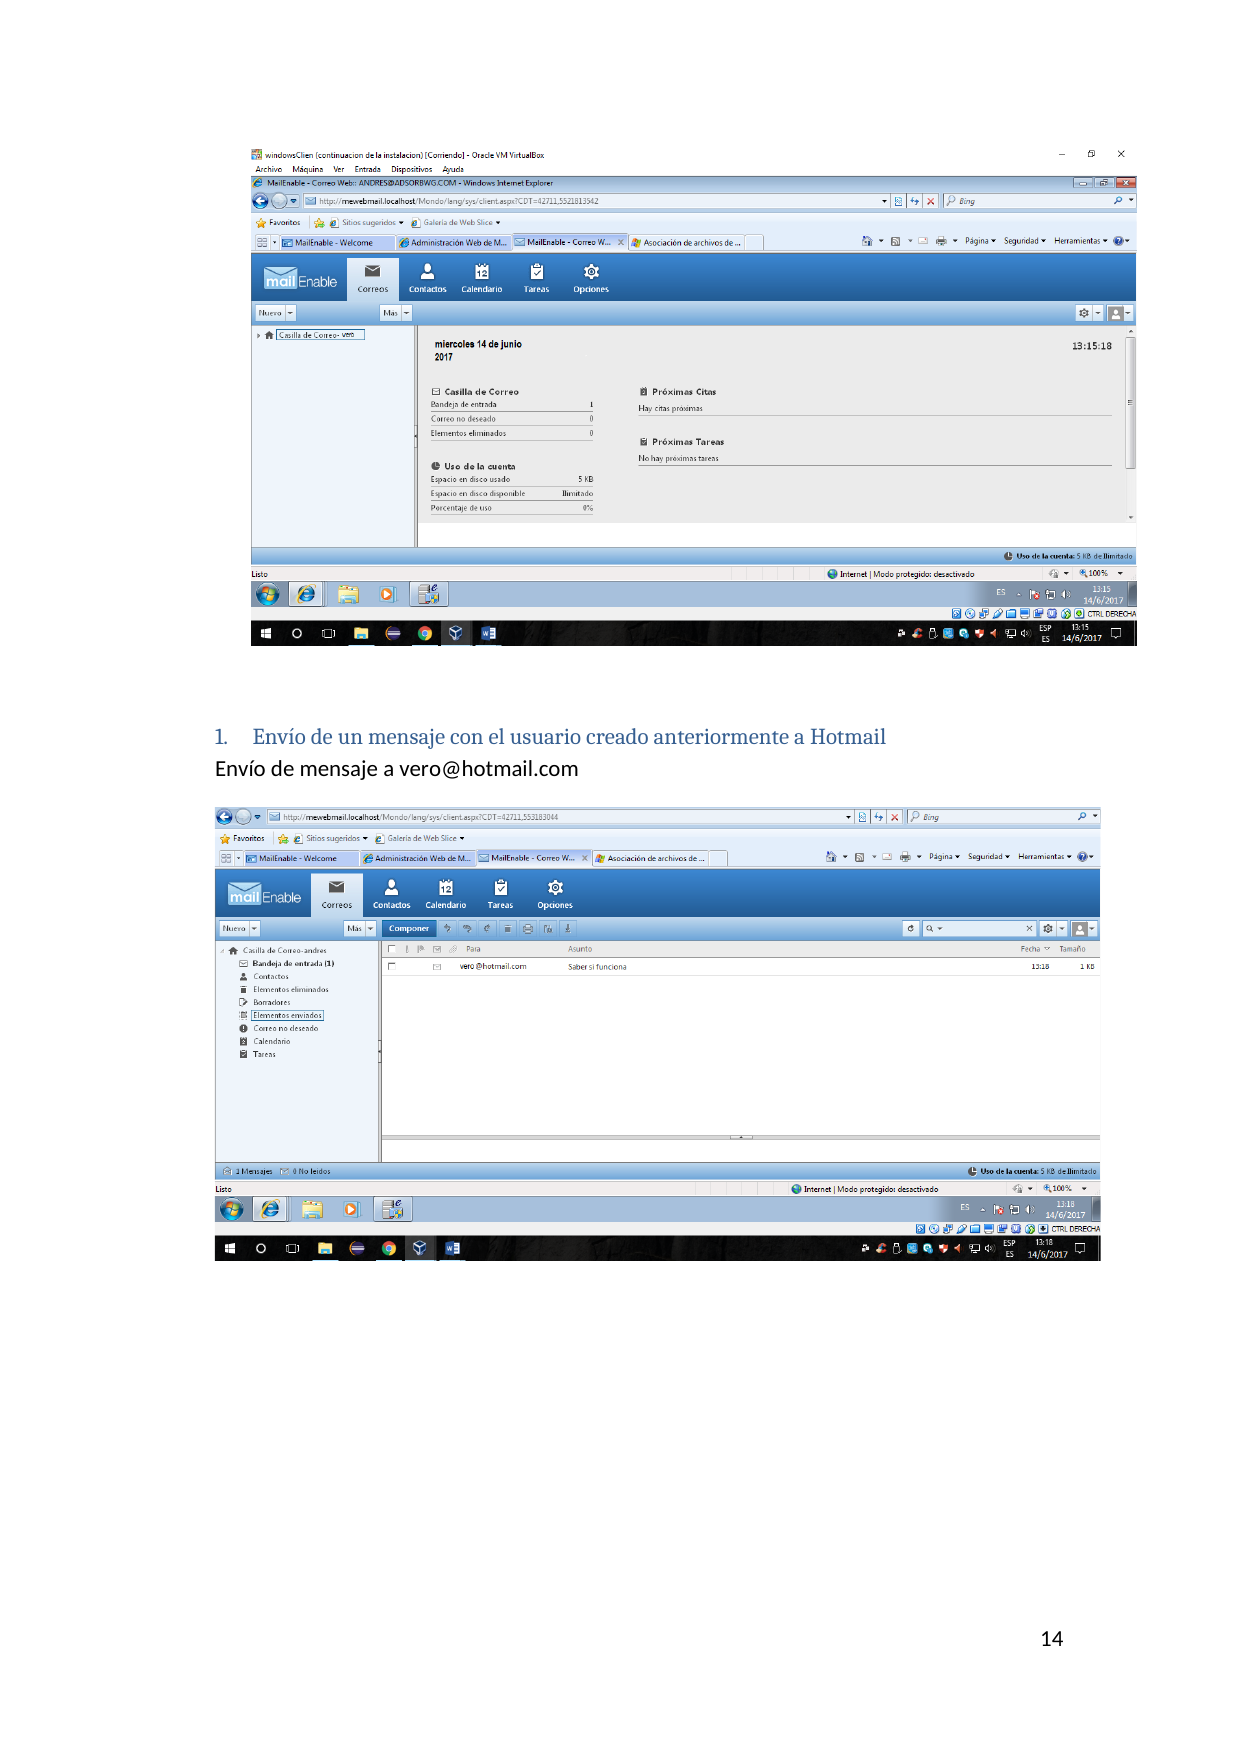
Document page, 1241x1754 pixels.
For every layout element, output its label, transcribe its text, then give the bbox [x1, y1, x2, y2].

picture [214, 807, 1101, 1261]
picture [251, 147, 1137, 646]
subtitle Envío de un mensaje con el usuario creado anteriormente a Hotmail [215, 724, 1063, 750]
text Envío de mensaje a vero@hotmail.com [215, 754, 1063, 782]
